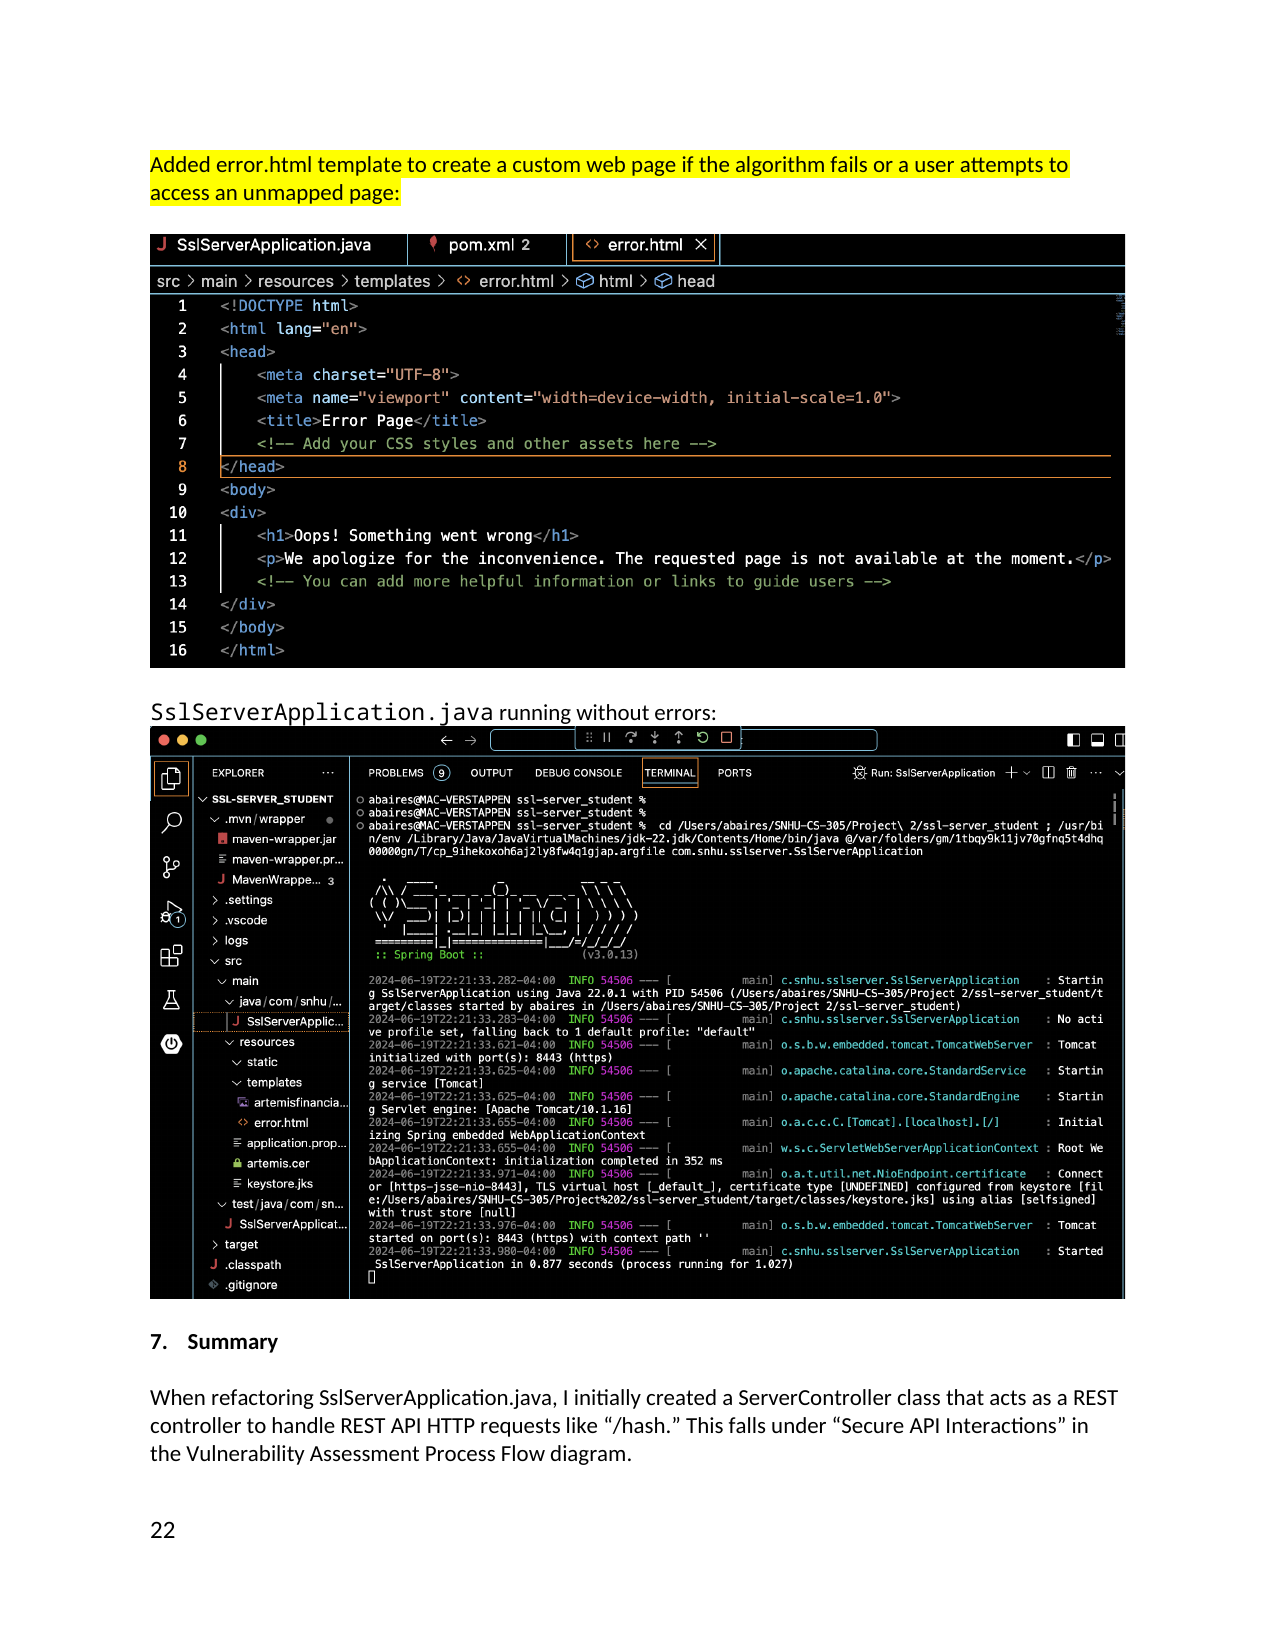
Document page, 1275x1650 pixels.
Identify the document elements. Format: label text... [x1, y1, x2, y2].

text Added error.html template to create a custom web page if the algorithm fails or a user attempts to access an unmapped page: [401, 150, 1125, 206]
picture [150, 234, 1125, 668]
text When refactoring SslServerApplication.java, I initially created a ServerController class that acts as a REST controller to handle REST API HTTP requests like “/hash.” This falls under “Secure API Interactions” in the Vulnerability Assessment Process Flow diagram. [150, 1383, 1125, 1467]
text SslServerApplication.java running without errors: [150, 696, 1125, 726]
picture [150, 726, 1125, 1299]
subtitle Summary [150, 1327, 1125, 1355]
